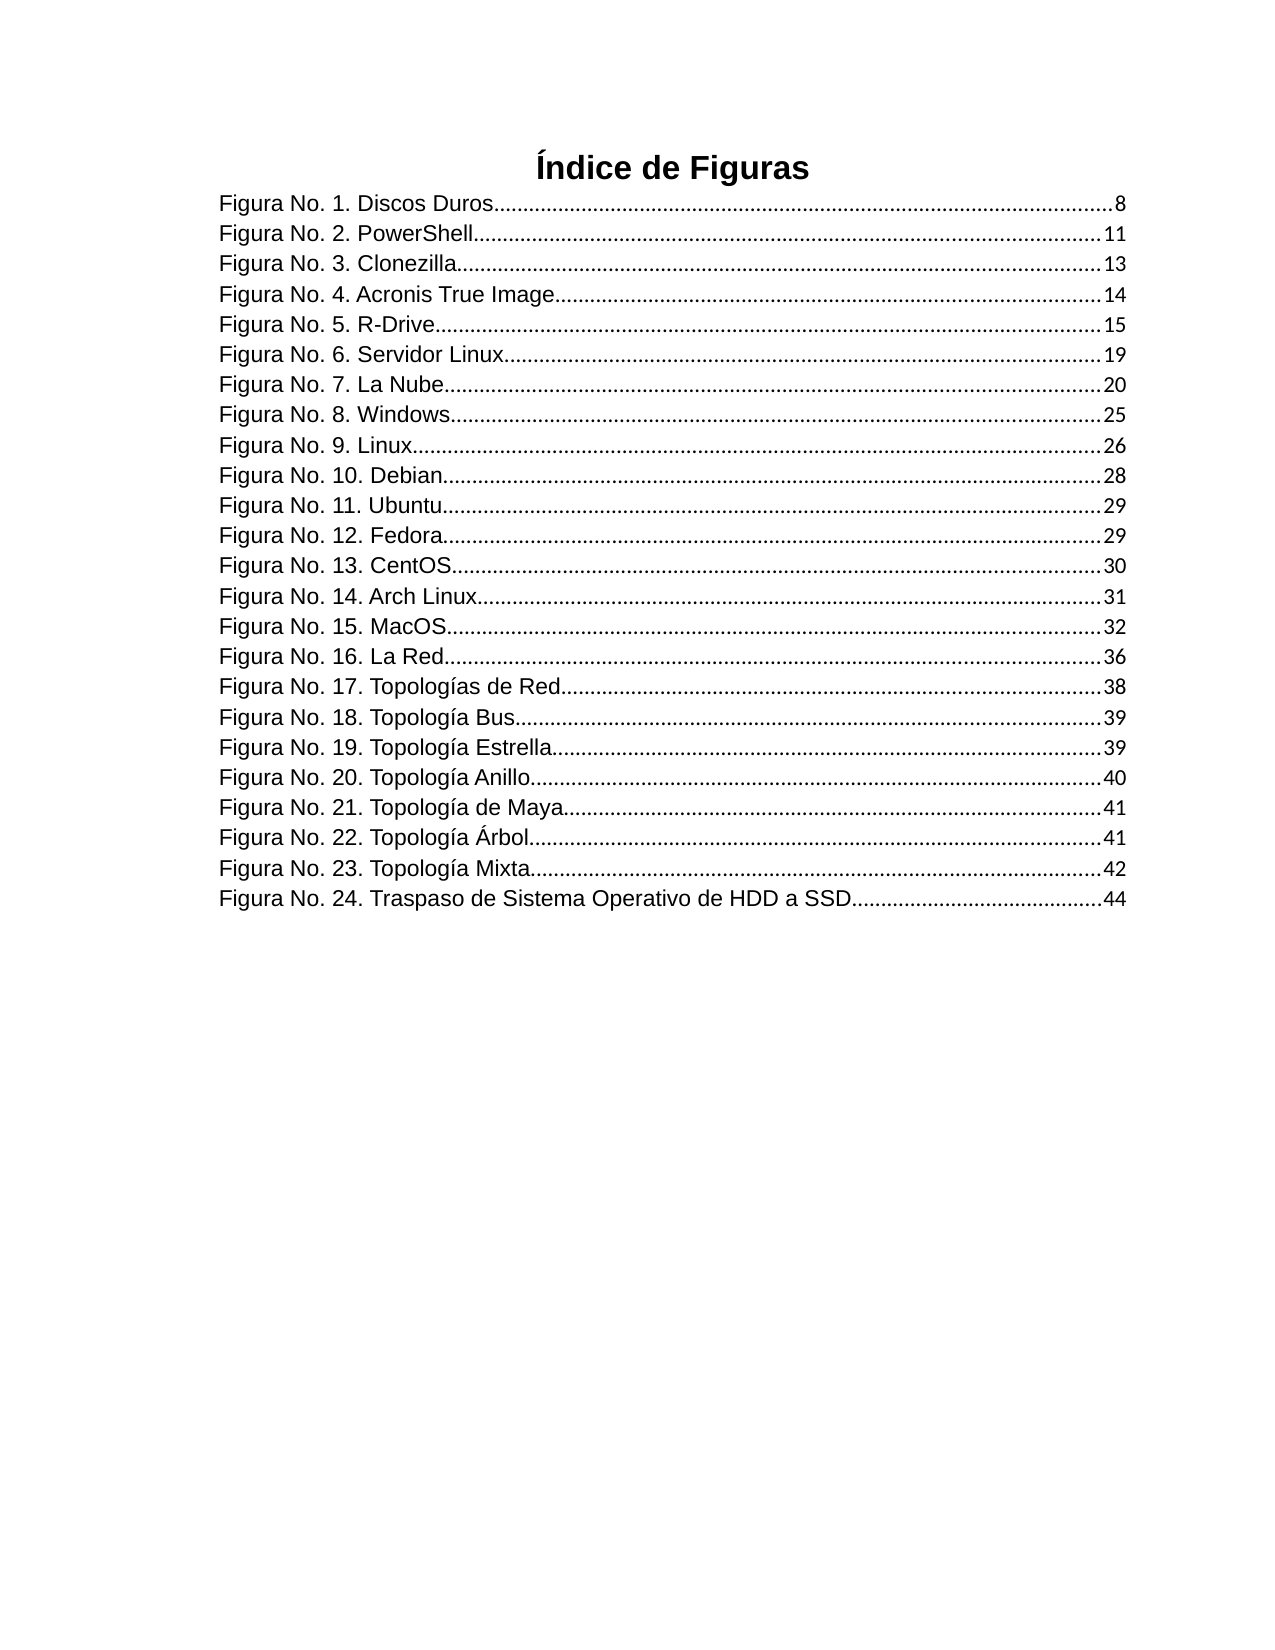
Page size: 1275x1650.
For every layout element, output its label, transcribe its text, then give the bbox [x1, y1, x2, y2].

text Figura No. 11. Ubuntu 29 [218, 491, 1127, 519]
text Figura No. 2. PowerShell 11 [218, 219, 1127, 247]
text Figura No. 23. Topología Mixta 42 [218, 854, 1127, 882]
text Figura No. 7. La Nube 20 [218, 370, 1127, 398]
text Figura No. 22. Topología Árbol 41 [218, 823, 1127, 852]
text Figura No. 17. Topologías de Red 38 [218, 672, 1127, 701]
text Figura No. 20. Topología Anillo 40 [218, 763, 1127, 791]
text Figura No. 4. Acronis True Image 14 [218, 280, 1127, 308]
text Figura No. 6. Servidor Linux 19 [218, 340, 1127, 368]
text Figura No. 8. Windows 25 [218, 401, 1127, 429]
text Figura No. 1. Discos Duros 8 [218, 189, 1127, 217]
text Figura No. 19. Topología Estrella 39 [218, 733, 1127, 761]
text Figura No. 5. R-Drive 15 [218, 310, 1127, 338]
text Figura No. 15. MacOS 32 [218, 612, 1127, 640]
text Figura No. 14. Arch Linux 31 [218, 582, 1127, 610]
text Figura No. 9. Linux 26 [218, 431, 1127, 459]
text Figura No. 12. Fedora 29 [218, 521, 1127, 549]
text Figura No. 16. La Red 36 [218, 642, 1127, 670]
text Figura No. 21. Topología de Maya 41 [218, 793, 1127, 821]
text Figura No. 3. Clonezilla 13 [218, 249, 1127, 278]
text Figura No. 13. CentOS 30 [218, 552, 1127, 580]
text Figura No. 24. Traspaso de Sistema Operativo de HDD a SSD 44 [218, 884, 1127, 912]
text Índice de Figuras [218, 148, 1127, 186]
text Figura No. 10. Debian 28 [218, 461, 1127, 489]
text Figura No. 18. Topología Bus 39 [218, 703, 1127, 731]
